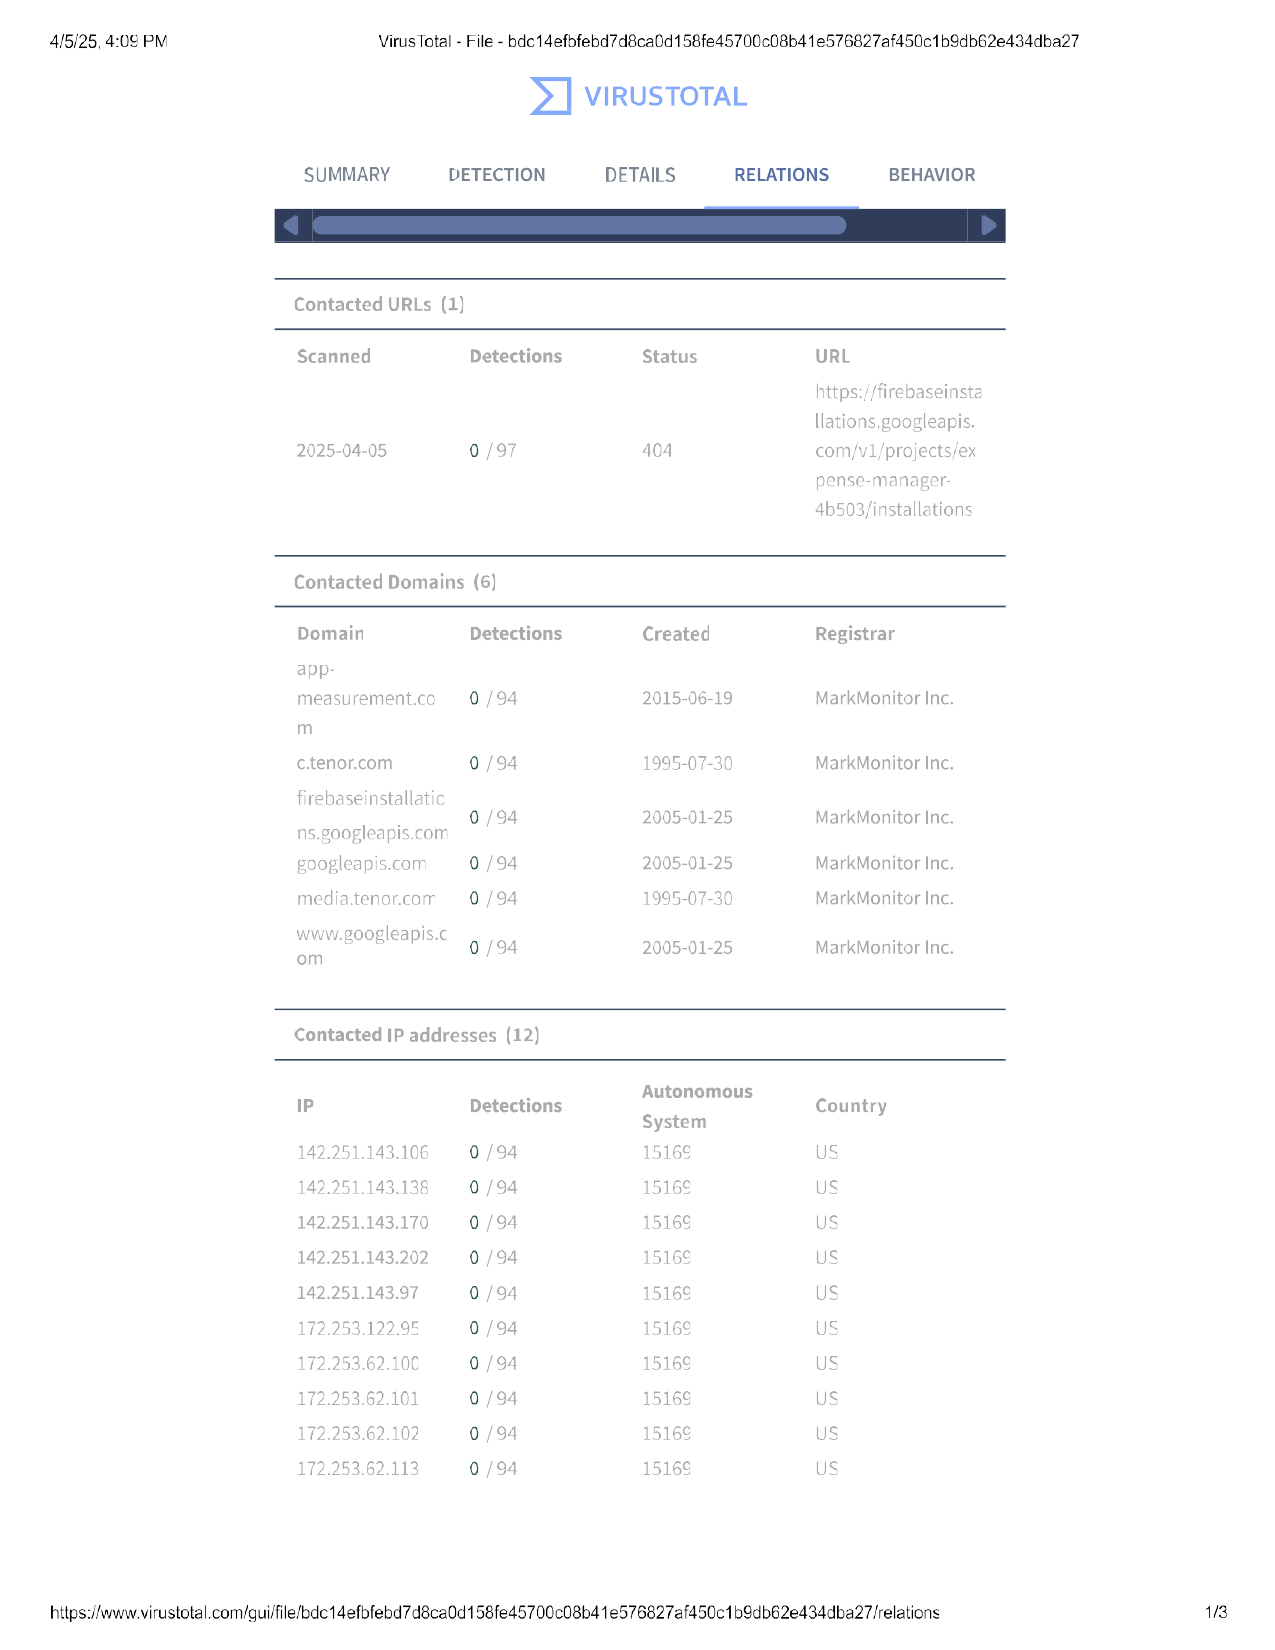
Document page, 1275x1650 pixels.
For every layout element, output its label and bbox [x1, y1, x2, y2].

picture [297, 925, 447, 944]
picture [497, 1286, 517, 1300]
picture [606, 167, 654, 182]
picture [497, 1145, 517, 1159]
picture [388, 1027, 496, 1042]
picture [816, 1285, 838, 1300]
picture [816, 413, 970, 432]
picture [497, 756, 517, 770]
picture [294, 573, 464, 589]
picture [497, 1461, 517, 1475]
picture [1205, 1605, 1227, 1618]
picture [298, 1391, 418, 1405]
picture [497, 856, 517, 870]
picture [816, 1391, 838, 1405]
picture [497, 1356, 517, 1370]
picture [816, 442, 976, 461]
picture [474, 573, 496, 591]
picture [497, 1180, 517, 1194]
picture [643, 1391, 691, 1405]
picture [497, 691, 517, 705]
picture [643, 1286, 691, 1300]
picture [106, 35, 138, 47]
picture [298, 1426, 419, 1440]
picture [297, 348, 370, 363]
picture [643, 1180, 691, 1194]
picture [497, 891, 517, 905]
picture [497, 940, 517, 954]
picture [51, 1605, 940, 1622]
picture [442, 296, 464, 314]
picture [816, 383, 982, 402]
picture [297, 790, 444, 805]
picture [643, 1356, 691, 1370]
picture [643, 756, 732, 770]
picture [816, 1250, 838, 1264]
picture [643, 1145, 691, 1159]
picture [50, 34, 100, 50]
picture [643, 1461, 691, 1475]
picture [497, 1215, 517, 1229]
picture [298, 825, 448, 844]
picture [816, 1098, 887, 1116]
picture [298, 890, 436, 905]
picture [643, 1250, 691, 1264]
picture [816, 476, 950, 491]
picture [497, 1250, 517, 1264]
picture [816, 1356, 838, 1370]
picture [816, 1145, 838, 1159]
picture [642, 443, 672, 457]
picture [497, 810, 517, 824]
picture [298, 692, 435, 705]
picture [298, 1180, 428, 1194]
picture [498, 34, 1079, 47]
picture [815, 501, 972, 519]
picture [643, 1215, 691, 1229]
picture [816, 1426, 838, 1440]
picture [329, 167, 341, 181]
picture [298, 625, 363, 640]
picture [304, 167, 326, 182]
picture [378, 35, 461, 47]
picture [298, 1356, 419, 1370]
picture [144, 35, 167, 47]
picture [642, 349, 697, 363]
picture [643, 625, 709, 641]
picture [816, 625, 895, 644]
picture [816, 1461, 838, 1475]
picture [467, 35, 493, 47]
picture [507, 1026, 539, 1045]
picture [298, 1321, 418, 1335]
picture [294, 296, 431, 311]
picture [816, 1180, 838, 1194]
picture [497, 443, 516, 457]
picture [298, 1145, 428, 1159]
picture [643, 1321, 691, 1335]
picture [298, 1461, 418, 1475]
picture [656, 167, 675, 182]
picture [497, 1321, 517, 1335]
picture [343, 167, 390, 181]
picture [816, 1215, 838, 1229]
picture [643, 1426, 691, 1440]
picture [297, 855, 426, 874]
picture [816, 1321, 838, 1335]
picture [642, 1114, 706, 1132]
picture [497, 1391, 517, 1405]
picture [297, 665, 334, 679]
picture [643, 891, 732, 905]
picture [816, 349, 850, 363]
picture [497, 1426, 517, 1440]
